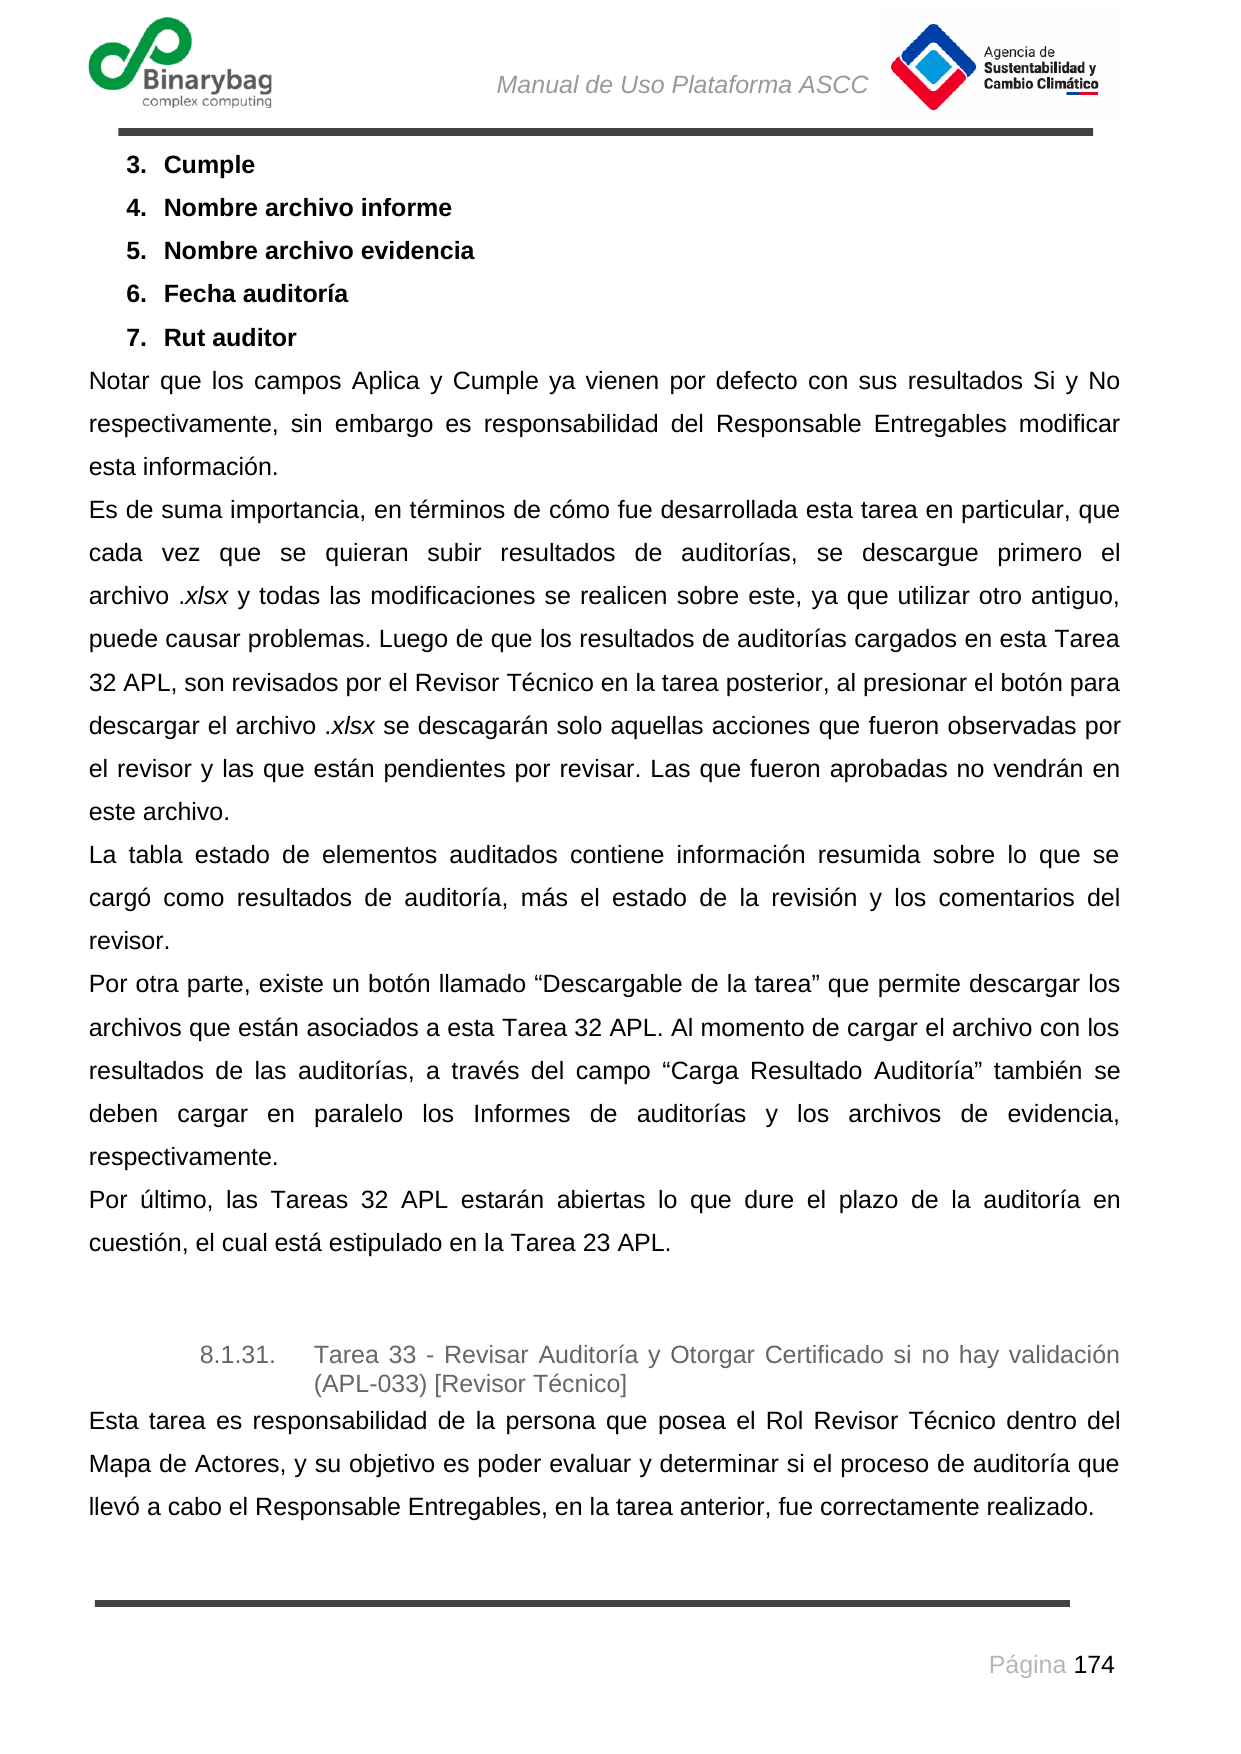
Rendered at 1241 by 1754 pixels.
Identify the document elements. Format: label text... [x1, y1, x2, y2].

picture [88, 17, 272, 108]
text Es de suma importancia, en términos de cómo fue desarrollada esta tarea en particular, que cada vez que se quieran subir resultados de auditorías, se descargue primero el archivo .xlsx y todas las modificaciones se realicen sobre este, ya que utilizar otro antiguo, puede causar problemas. Luego de que los resultados de auditorías cargados en esta Tarea 32 APL, son revisados por el Revisor Técnico en la tarea posterior, al presionar el botón para descargar el archivo .xlsx se descagarán solo aquellas acciones que fueron observadas por el revisor y las que están pendientes por revisar. Las que fueron aprobadas no vendrán en este archivo. [88, 495, 1122, 826]
list Nombre archivo informe [126, 193, 1122, 222]
picture [94, 1600, 1070, 1607]
list Fecha auditoría [126, 279, 1122, 308]
text Por otra parte, existe un botón llamado “Descargable de la tarea” que permite descargar los archivos que están asociados a esta Tarea 32 APL. Al momento de cargar el archivo con los resultados de las auditorías, a través del campo “Carga Resultado Auditoría” también se deben cargar en paralelo los Informes de auditorías y los archivos de evidencia, respectivamente. [88, 969, 1122, 1171]
text Notar que los campos Aplica y Cumple ya vienen por defecto con sus resultados Si y No respectivamente, sin embargo es responsabilidad del Responsable Entregables modificar esta información. [88, 366, 1122, 481]
list Rut auditor [126, 322, 1122, 351]
picture [878, 9, 1123, 122]
text Esta tarea es responsabilidad de la persona que posea el Rol Revisor Técnico dentro del Mapa de Actores, y su objetivo es poder evaluar y determinar si el proceso de auditoría que llevó a cabo el Responsable Entregables, en la tarea anterior, fue correctamente realizado. [88, 1406, 1122, 1521]
picture [118, 128, 1094, 136]
subtitle Tarea 33 - Revisar Auditoría y Otorgar Certificado si no hay validación (APL-033) [Revisor Técnico] [276, 1340, 1122, 1397]
text Por último, las Tareas 32 APL estarán abiertas lo que dure el plazo de la auditoría en cuestión, el cual está estipulado en la Tarea 23 APL. [88, 1185, 1122, 1257]
list Nombre archivo evidencia [126, 236, 1122, 265]
list Cumple [126, 150, 1122, 179]
text La tabla estado de elementos auditados contiene información resumida sobre lo que se cargó como resultados de auditoría, más el estado de la revisión y los comentarios del revisor. [88, 840, 1122, 955]
